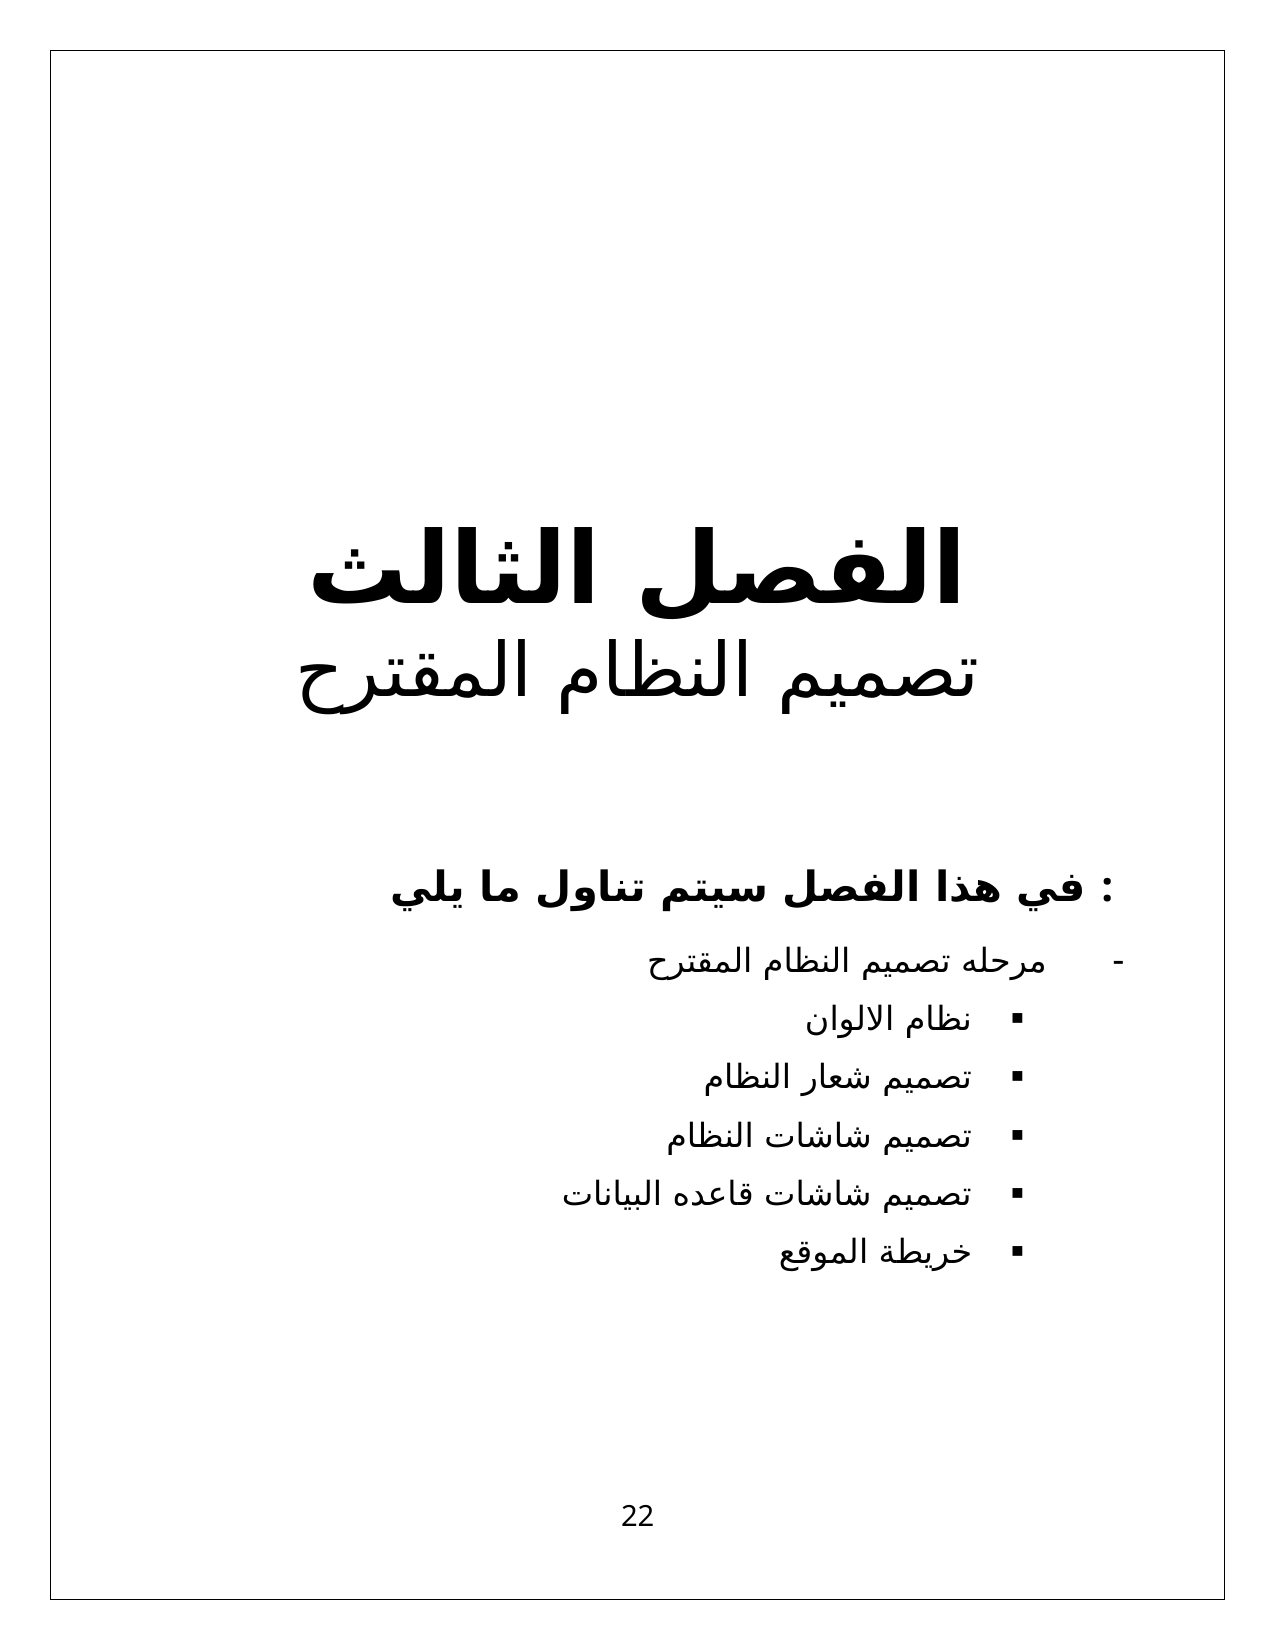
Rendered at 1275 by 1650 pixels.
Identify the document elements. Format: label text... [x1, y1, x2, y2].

table_header الفصل الثالث تصميم النظام المقترح في هذا الفصل سيتم تناول ما يلي : مرحله تصميم النظام المقترح نظام الالوان تصميم شعار النظام تصميم شاشات النظام تصميم شاشات قاعده البيانات خريطة الموقع [150, 150, 1124, 1496]
